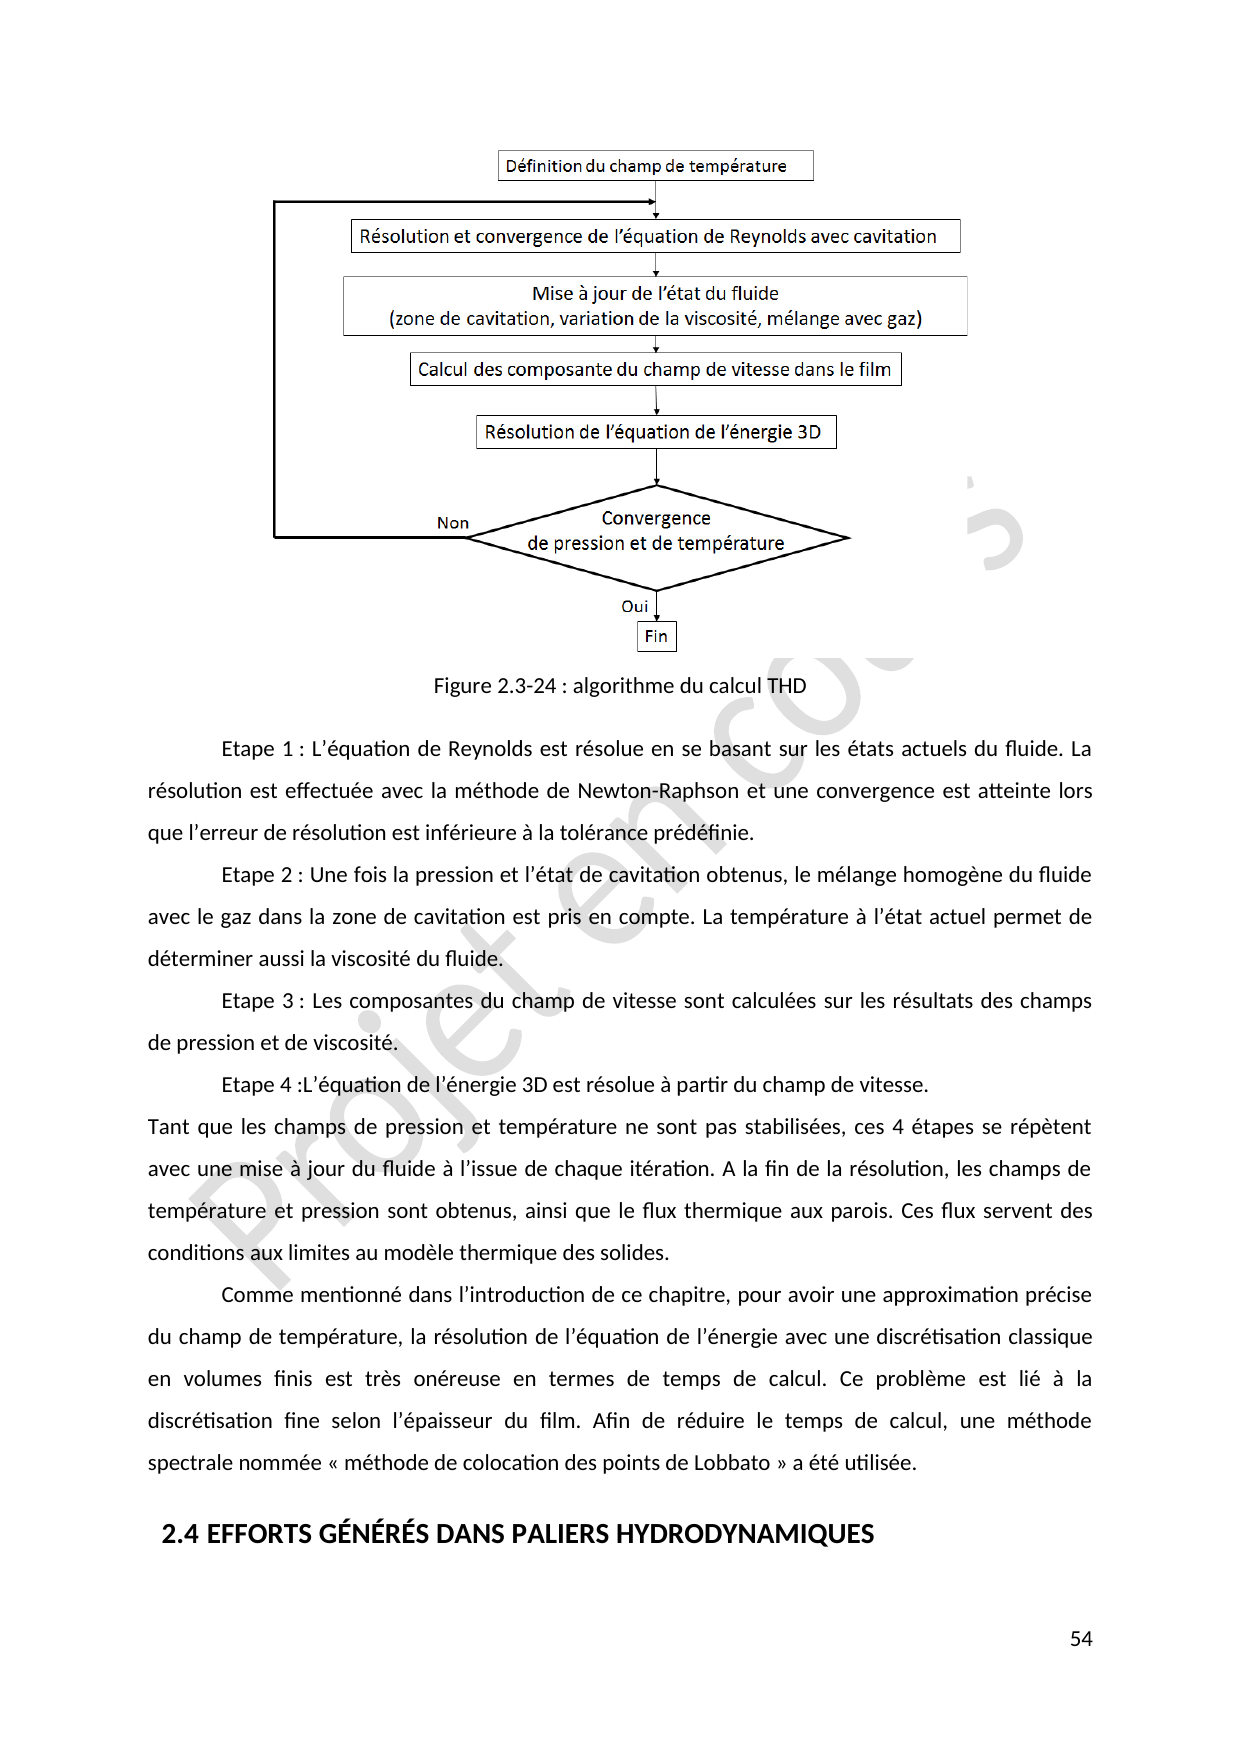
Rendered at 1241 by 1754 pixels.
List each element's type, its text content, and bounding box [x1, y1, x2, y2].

picture [272, 147, 968, 658]
text Tant que les champs de pression et température ne sont pas stabilisées, ces 4 étapes se répètent avec une mise à jour du fluide à l’issue de chaque itération. A la fin de la résolution, les champs de température et pression sont obtenus, ainsi que le flux thermique aux parois. Ces flux servent des conditions aux limites au modèle thermique des solides. [148, 1112, 1093, 1266]
text Etape 2 : Une fois la pression et l’état de cavitation obtenus, le mélange homogène du fluide avec le gaz dans la zone de cavitation est pris en compte. La température à l’état actuel permet de déterminer aussi la viscosité du fluide. [148, 860, 1093, 972]
text Etape 4 :L’équation de l’énergie 3D est résolue à partir du champ de vitesse. [148, 1070, 1093, 1098]
text Comme mentionné dans l’introduction de ce chapitre, pour avoir une approximation précise du champ de température, la résolution de l’équation de l’énergie avec une discrétisation classique en volumes finis est très onéreuse en termes de temps de calcul. Ce problème est lié à la discrétisation fine selon l’épaisseur du film. Afin de réduire le temps de calcul, une méthode spectrale nommée « méthode de colocation des points de Lobbato » a été utilisée. [148, 1280, 1093, 1476]
text Etape 3 : Les composantes du champ de vitesse sont calculées sur les résultats des champs de pression et de viscosité. [148, 986, 1093, 1056]
text Etape 1 : L’équation de Reynolds est résolue en se basant sur les états actuels du fluide. La résolution est effectuée avec la méthode de Newton-Raphson et une convergence est atteinte lors que l’erreur de résolution est inférieure à la tolérance prédéfinie. [148, 734, 1093, 846]
subtitle Efforts générés dans paliers hydrodynamiques [161, 1515, 1093, 1550]
